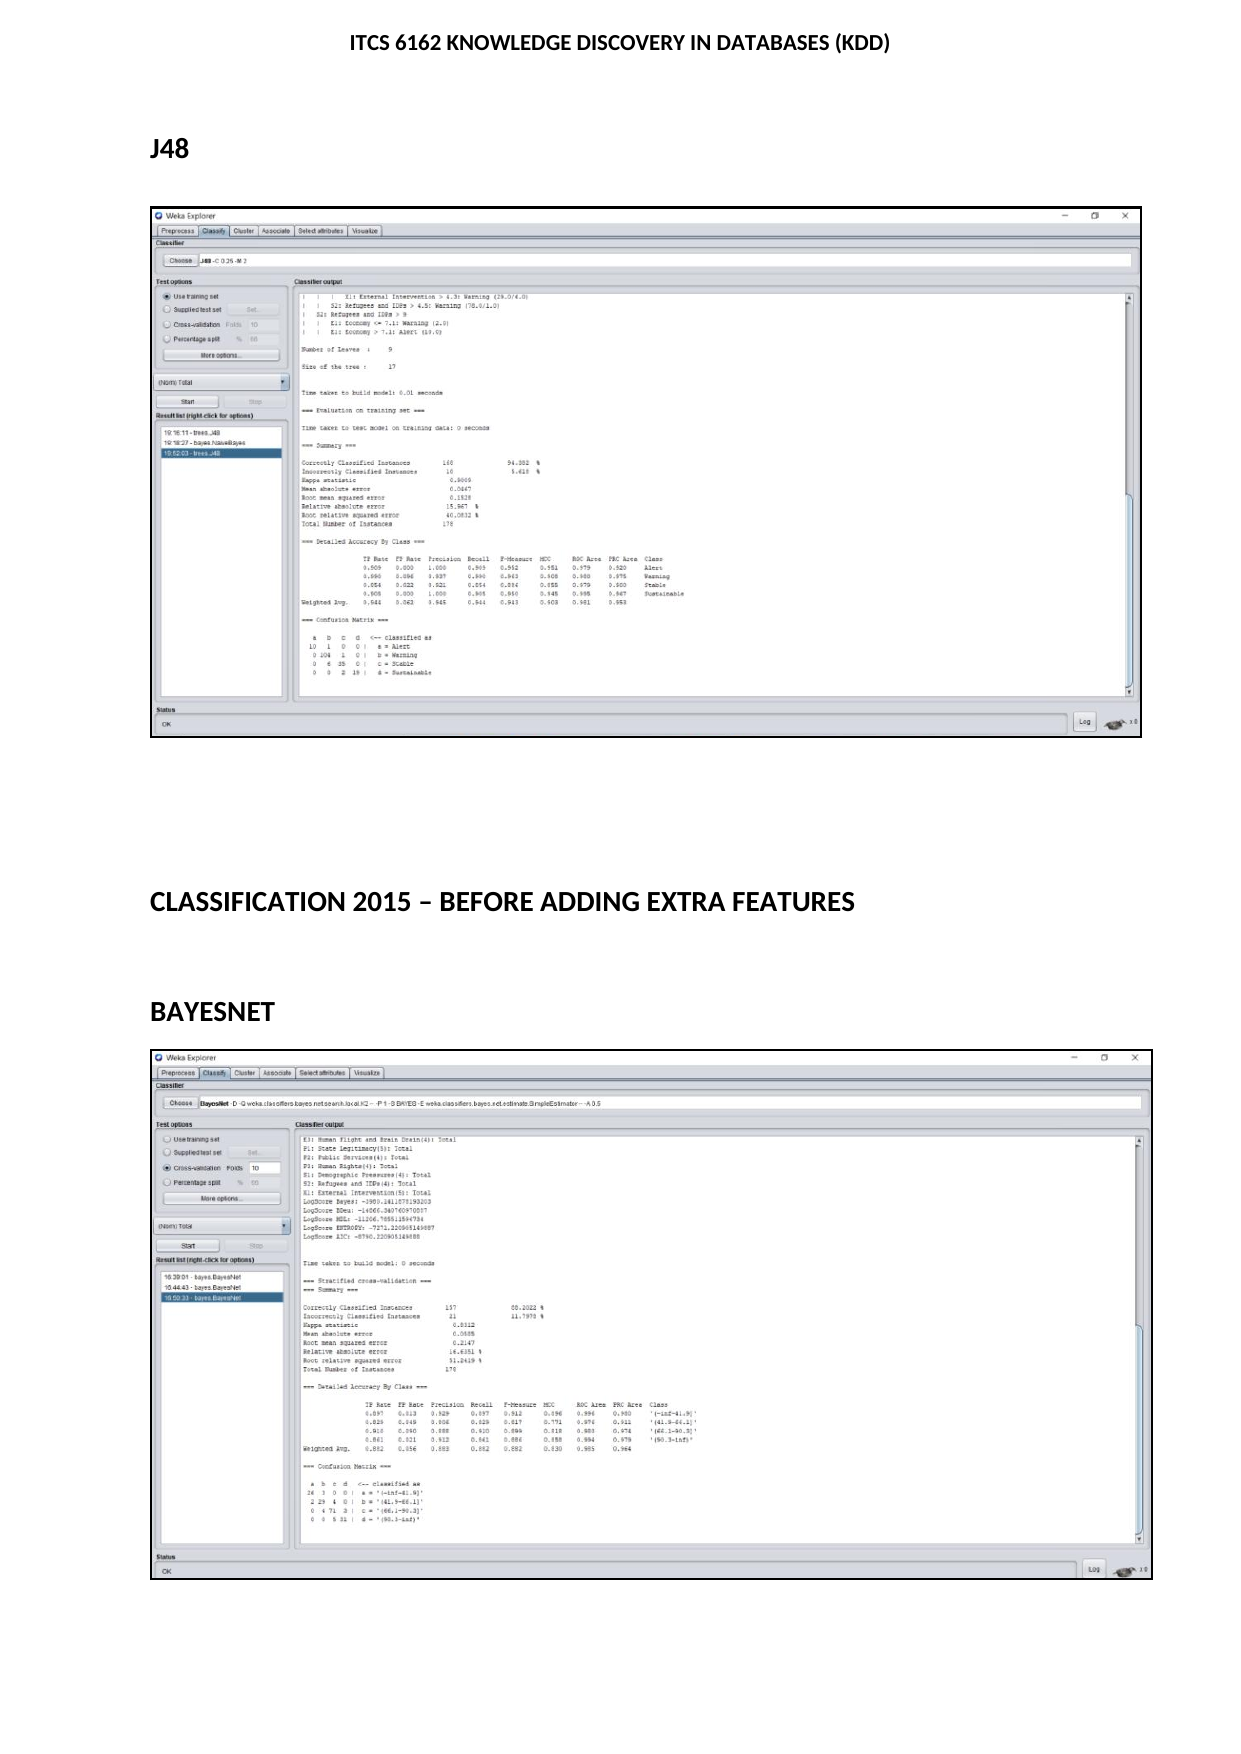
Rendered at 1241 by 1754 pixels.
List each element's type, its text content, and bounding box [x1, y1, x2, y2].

picture [152, 209, 1140, 736]
picture [152, 1051, 1151, 1578]
text CLASSIFICATION 2015 – BEFORE ADDING EXTRA FEATURES [150, 883, 1090, 918]
text J48 [150, 130, 1090, 165]
text BAYESNET [150, 993, 1090, 1028]
